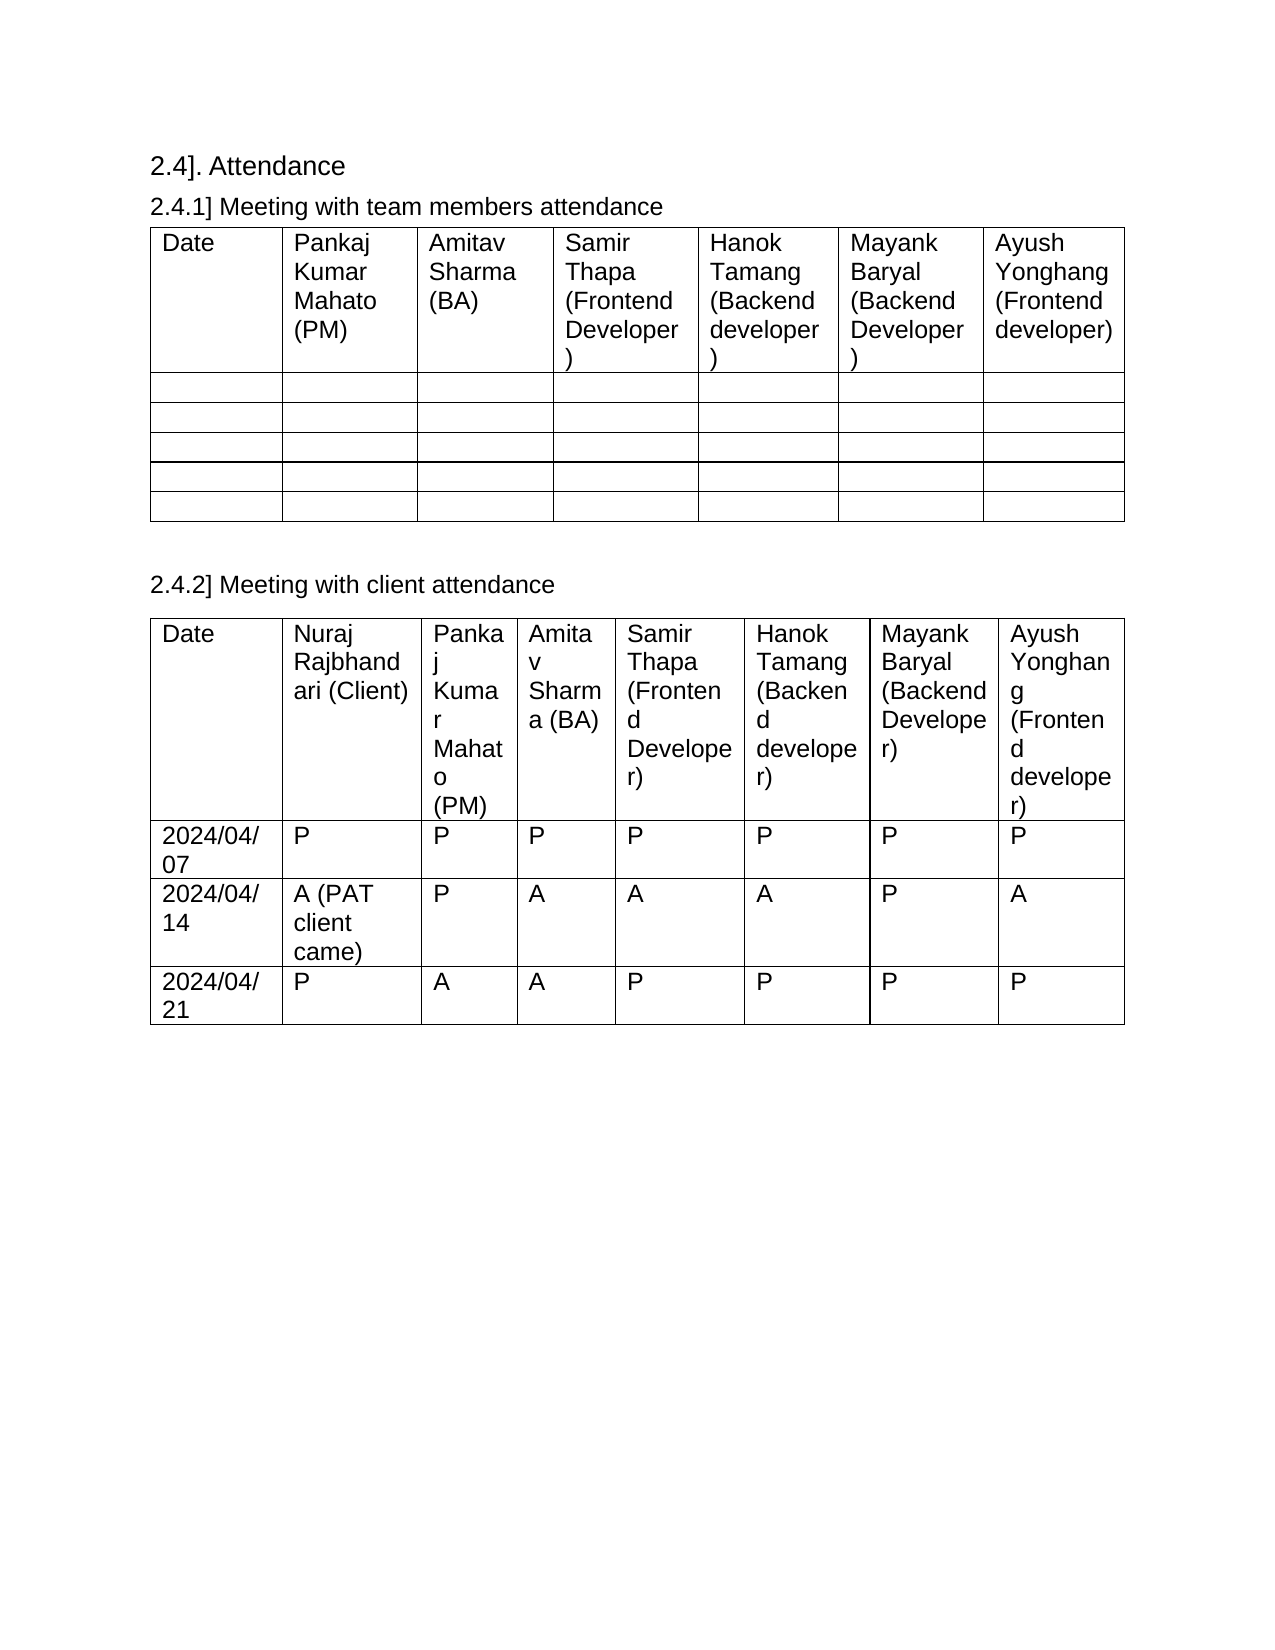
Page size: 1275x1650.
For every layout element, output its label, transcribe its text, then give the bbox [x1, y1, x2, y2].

table_header Nuraj Rajbhandari (Client) [283, 619, 421, 820]
table_cell P [616, 821, 744, 878]
table_cell [699, 403, 838, 432]
table_cell [151, 373, 282, 402]
table_cell P [283, 967, 421, 1024]
table_cell P [283, 821, 421, 878]
text 2.4.2] Meeting with client attendance [150, 570, 1125, 598]
table_cell [418, 492, 553, 521]
table_cell P [422, 879, 517, 966]
table_header Pankaj Kumar Mahato (PM) [422, 619, 517, 820]
table_header Mayank Baryal (Backend Developer) [871, 619, 998, 820]
table_header Samir Thapa (Frontend Developer) [554, 228, 698, 372]
table_cell [554, 403, 698, 432]
table_cell 2024/04/07 [151, 821, 282, 878]
table_cell A [518, 879, 615, 966]
table_cell [839, 373, 983, 402]
subtitle 2.4]. Attendance [150, 150, 1125, 181]
table_cell [151, 492, 282, 521]
table_cell A [745, 879, 869, 966]
table_header Amitav Sharma (BA) [518, 619, 615, 820]
table_header Mayank Baryal (Backend Developer) [839, 228, 983, 372]
table_header Samir Thapa (Frontend Developer) [616, 619, 744, 820]
table_header Date [151, 228, 282, 372]
table_header Hanok Tamang (Backend developer) [745, 619, 869, 820]
table_cell [283, 463, 417, 491]
table_cell P [871, 879, 998, 966]
table_cell A [422, 967, 517, 1024]
table_cell [554, 373, 698, 402]
table_cell [984, 403, 1124, 432]
table_cell [984, 492, 1124, 521]
table_cell 2024/04/21 [151, 967, 282, 1024]
table_cell [283, 373, 417, 402]
table_cell [283, 403, 417, 432]
table_cell [151, 463, 282, 491]
table_cell [699, 463, 838, 491]
table_header Date [151, 619, 282, 820]
table_cell A [999, 879, 1124, 966]
table_cell A [616, 879, 744, 966]
table_header Ayush Yonghang (Frontend developer) [984, 228, 1124, 372]
table_header Amitav Sharma (BA) [418, 228, 553, 372]
table_cell [554, 433, 698, 461]
subtitle 2.4.1] Meeting with team members attendance [150, 192, 1125, 221]
table_cell [283, 492, 417, 521]
table_cell [699, 433, 838, 461]
table_cell [418, 433, 553, 461]
table_cell 2024/04/14 [151, 879, 282, 966]
table_header Hanok Tamang (Backend developer) [699, 228, 838, 372]
table_cell [554, 492, 698, 521]
table_cell [418, 373, 553, 402]
table_cell [283, 433, 417, 461]
table_cell [984, 463, 1124, 491]
table_cell P [871, 967, 998, 1024]
table_cell A [518, 967, 615, 1024]
table_cell [699, 492, 838, 521]
table_cell [984, 433, 1124, 461]
table_cell P [422, 821, 517, 878]
table_cell [418, 463, 553, 491]
table_cell P [999, 967, 1124, 1024]
table_header Pankaj Kumar Mahato (PM) [283, 228, 417, 372]
table_cell A (PAT client came) [283, 879, 421, 966]
table_cell [839, 433, 983, 461]
table_cell P [616, 967, 744, 1024]
table_cell [839, 463, 983, 491]
table_cell [699, 373, 838, 402]
table_cell P [518, 821, 615, 878]
table_cell [839, 403, 983, 432]
table_cell P [745, 967, 869, 1024]
table_cell [554, 463, 698, 491]
table_cell [418, 403, 553, 432]
table_cell P [745, 821, 869, 878]
table_cell [151, 433, 282, 461]
table_cell [151, 403, 282, 432]
table_cell [984, 373, 1124, 402]
table_header Ayush Yonghang (Frontend developer) [999, 619, 1124, 820]
table_cell [839, 492, 983, 521]
table_cell P [871, 821, 998, 878]
table_cell P [999, 821, 1124, 878]
